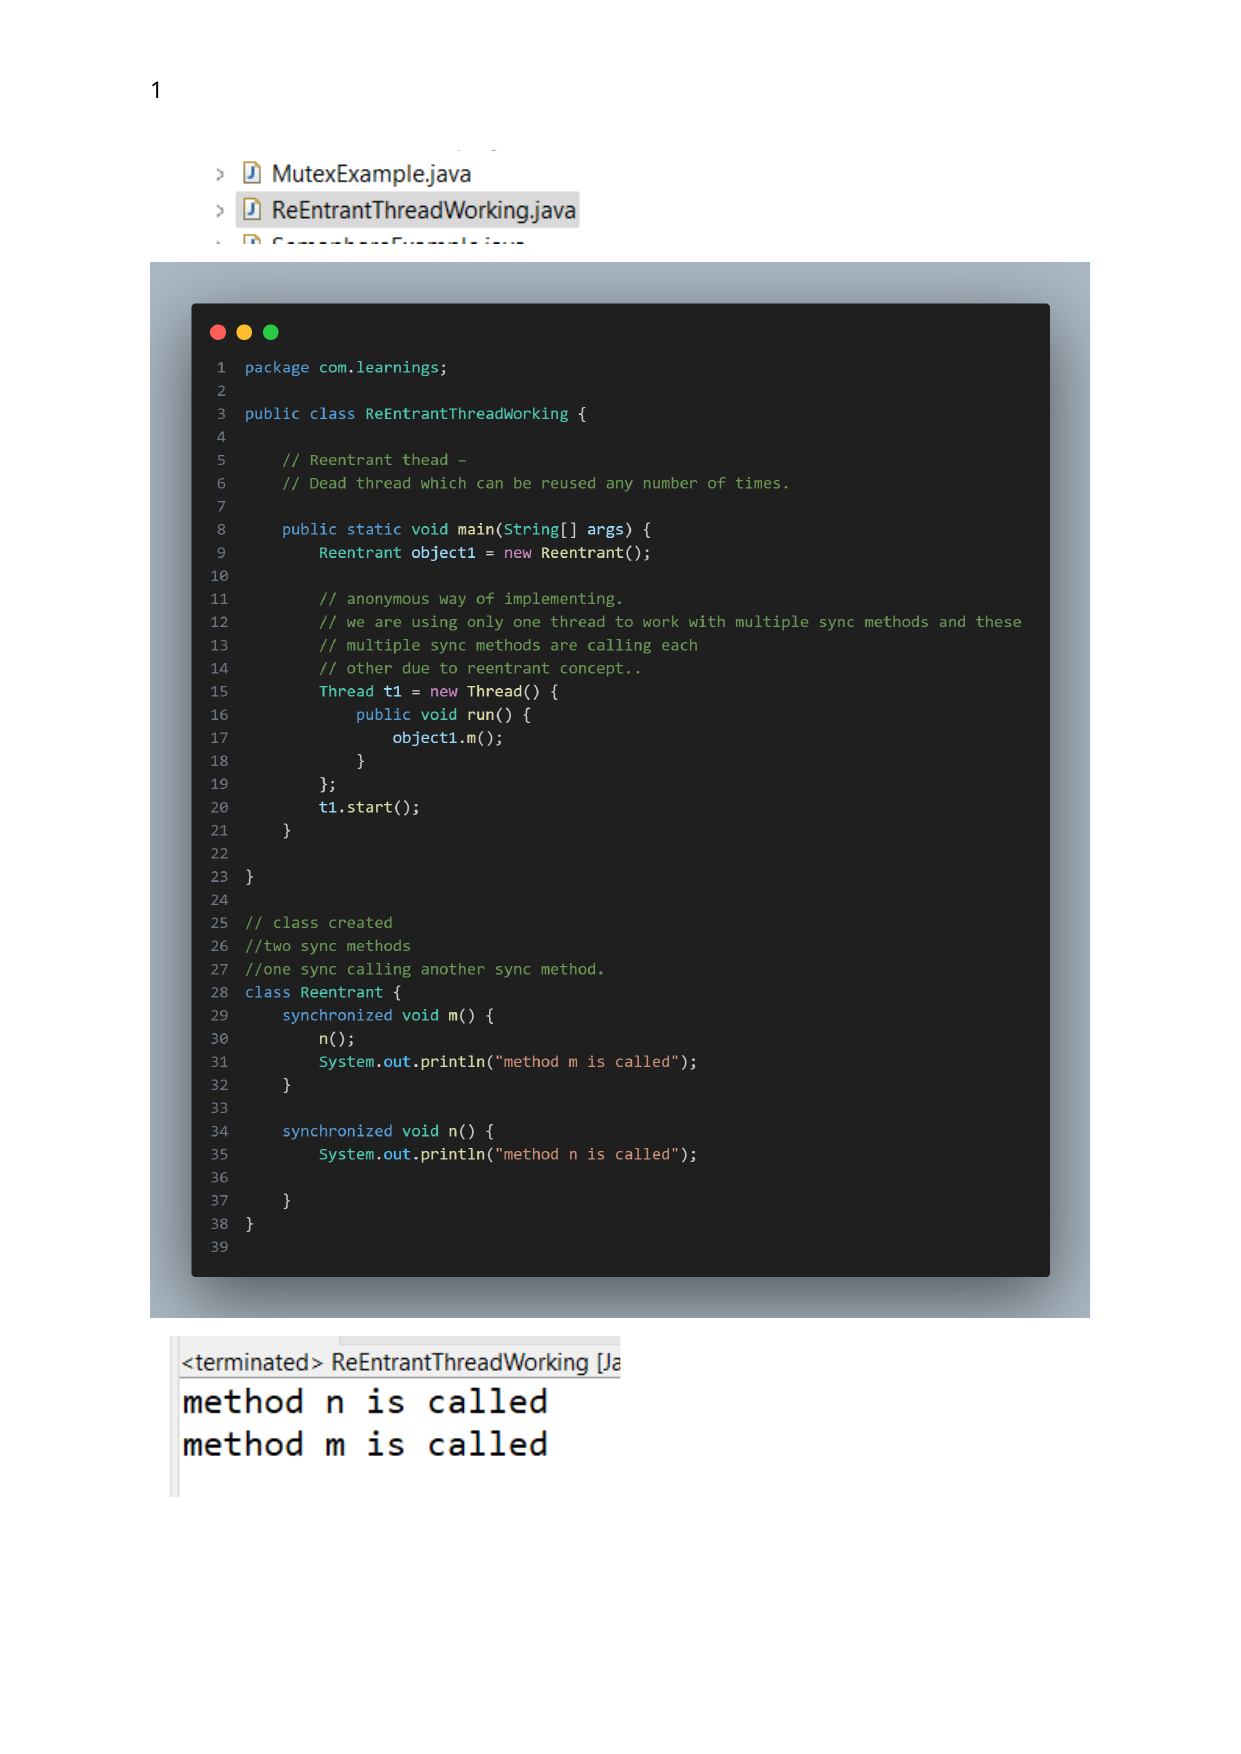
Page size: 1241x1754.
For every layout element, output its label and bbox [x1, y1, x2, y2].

picture [150, 1336, 621, 1497]
picture [150, 150, 619, 244]
picture [150, 262, 1091, 1318]
